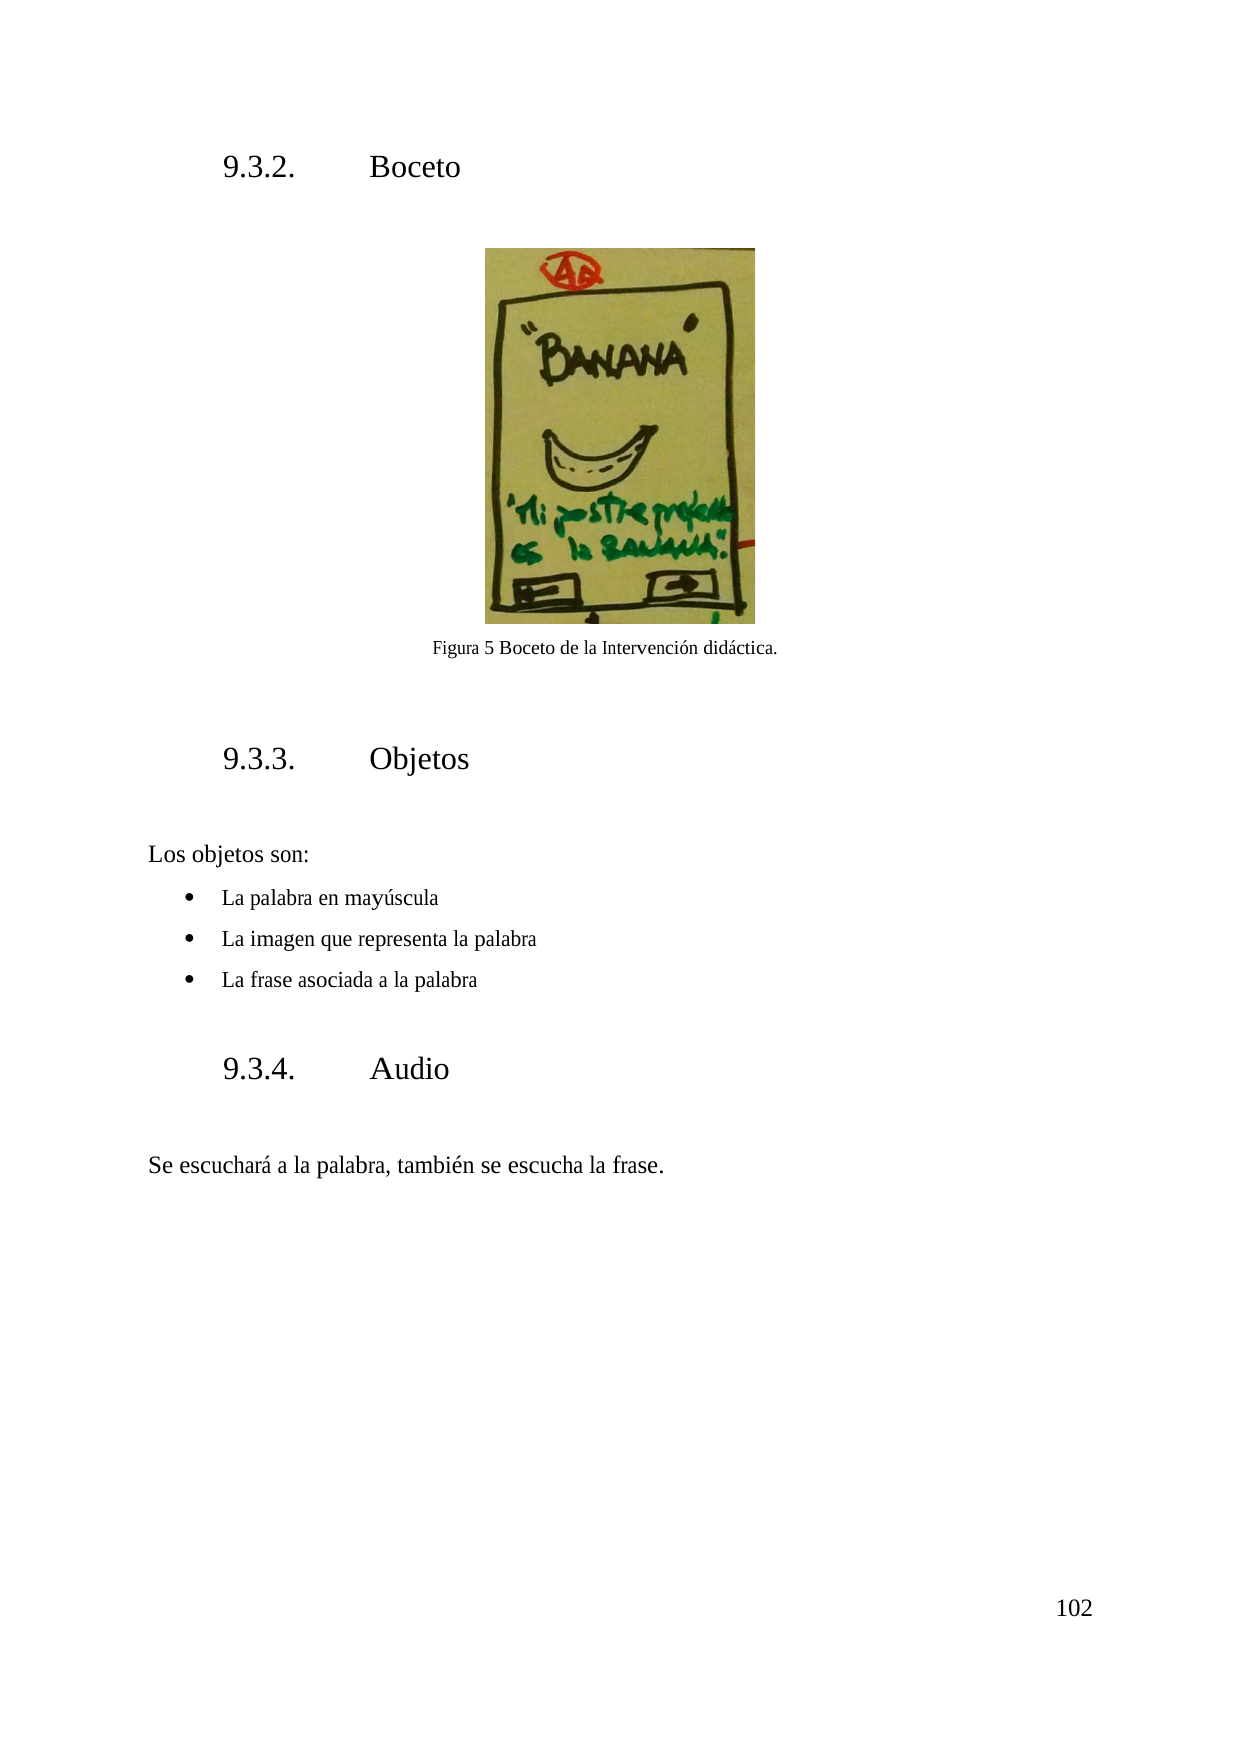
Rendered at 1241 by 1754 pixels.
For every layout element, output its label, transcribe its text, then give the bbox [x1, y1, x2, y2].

text Los objetos son: [88, 843, 1160, 868]
text 9.3.3. Objetos [88, 743, 1160, 776]
text 102 [88, 1596, 1160, 1621]
text  La palabra en mayúscula [88, 887, 1160, 910]
picture [485, 248, 756, 624]
text 9.3.2. Boceto [88, 151, 1160, 184]
text  La imagen que representa la palabra [88, 928, 1160, 951]
text  La frase asociada a la palabra [88, 969, 1160, 992]
text Se escuchará a la palabra, también se escucha la frase. [88, 1153, 1160, 1178]
text 9.3.4. Audio [88, 1053, 1160, 1086]
text Figura 5 Boceto de la Intervención didáctica. [88, 638, 1160, 659]
